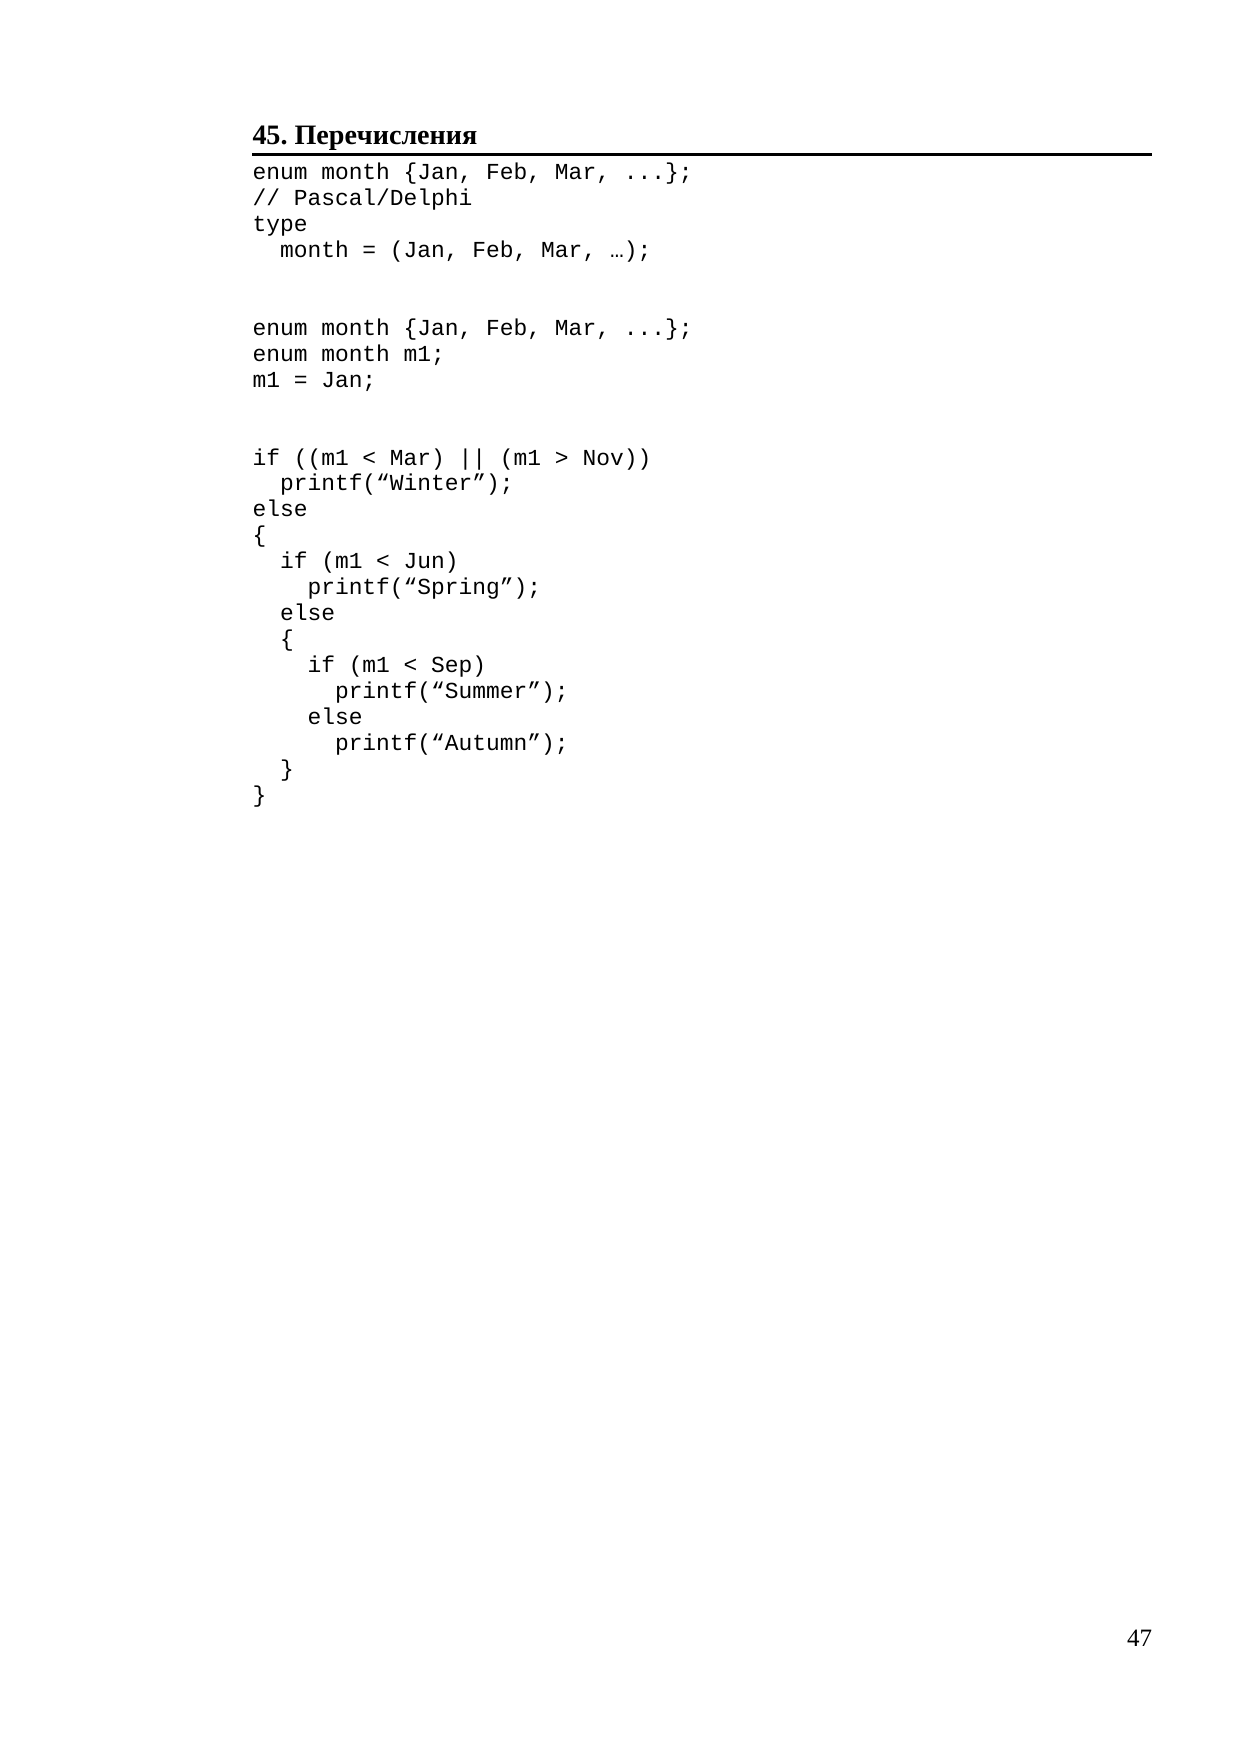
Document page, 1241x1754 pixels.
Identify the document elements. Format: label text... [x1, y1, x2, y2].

subtitle 45. Перечисления [252, 118, 1152, 153]
text { [252, 627, 1152, 653]
text else [252, 601, 1152, 627]
text else [252, 498, 1152, 524]
text type [252, 212, 1152, 238]
text if ((m1 < Mar) || (m1 > Nov)) [252, 446, 1152, 472]
text if (m1 < Sep) [252, 653, 1152, 679]
text } [252, 783, 1152, 809]
text printf(“Autumn”); [252, 731, 1152, 757]
text m1 = Jan; [252, 368, 1152, 394]
text else [252, 705, 1152, 731]
text printf(“Spring”); [252, 576, 1152, 601]
text printf(“Winter”); [252, 472, 1152, 498]
text enum month m1; [252, 342, 1152, 368]
text enum month {Jan, Feb, Mar, ...}; [252, 161, 1152, 186]
text enum month {Jan, Feb, Mar, ...}; [252, 316, 1152, 342]
text month = (Jan, Feb, Mar, …); [252, 238, 1152, 264]
text { [252, 524, 1152, 549]
text if (m1 < Jun) [252, 549, 1152, 576]
text printf(“Summer”); [252, 679, 1152, 705]
text // Pascal/Delphi [252, 186, 1152, 212]
text } [252, 757, 1152, 783]
